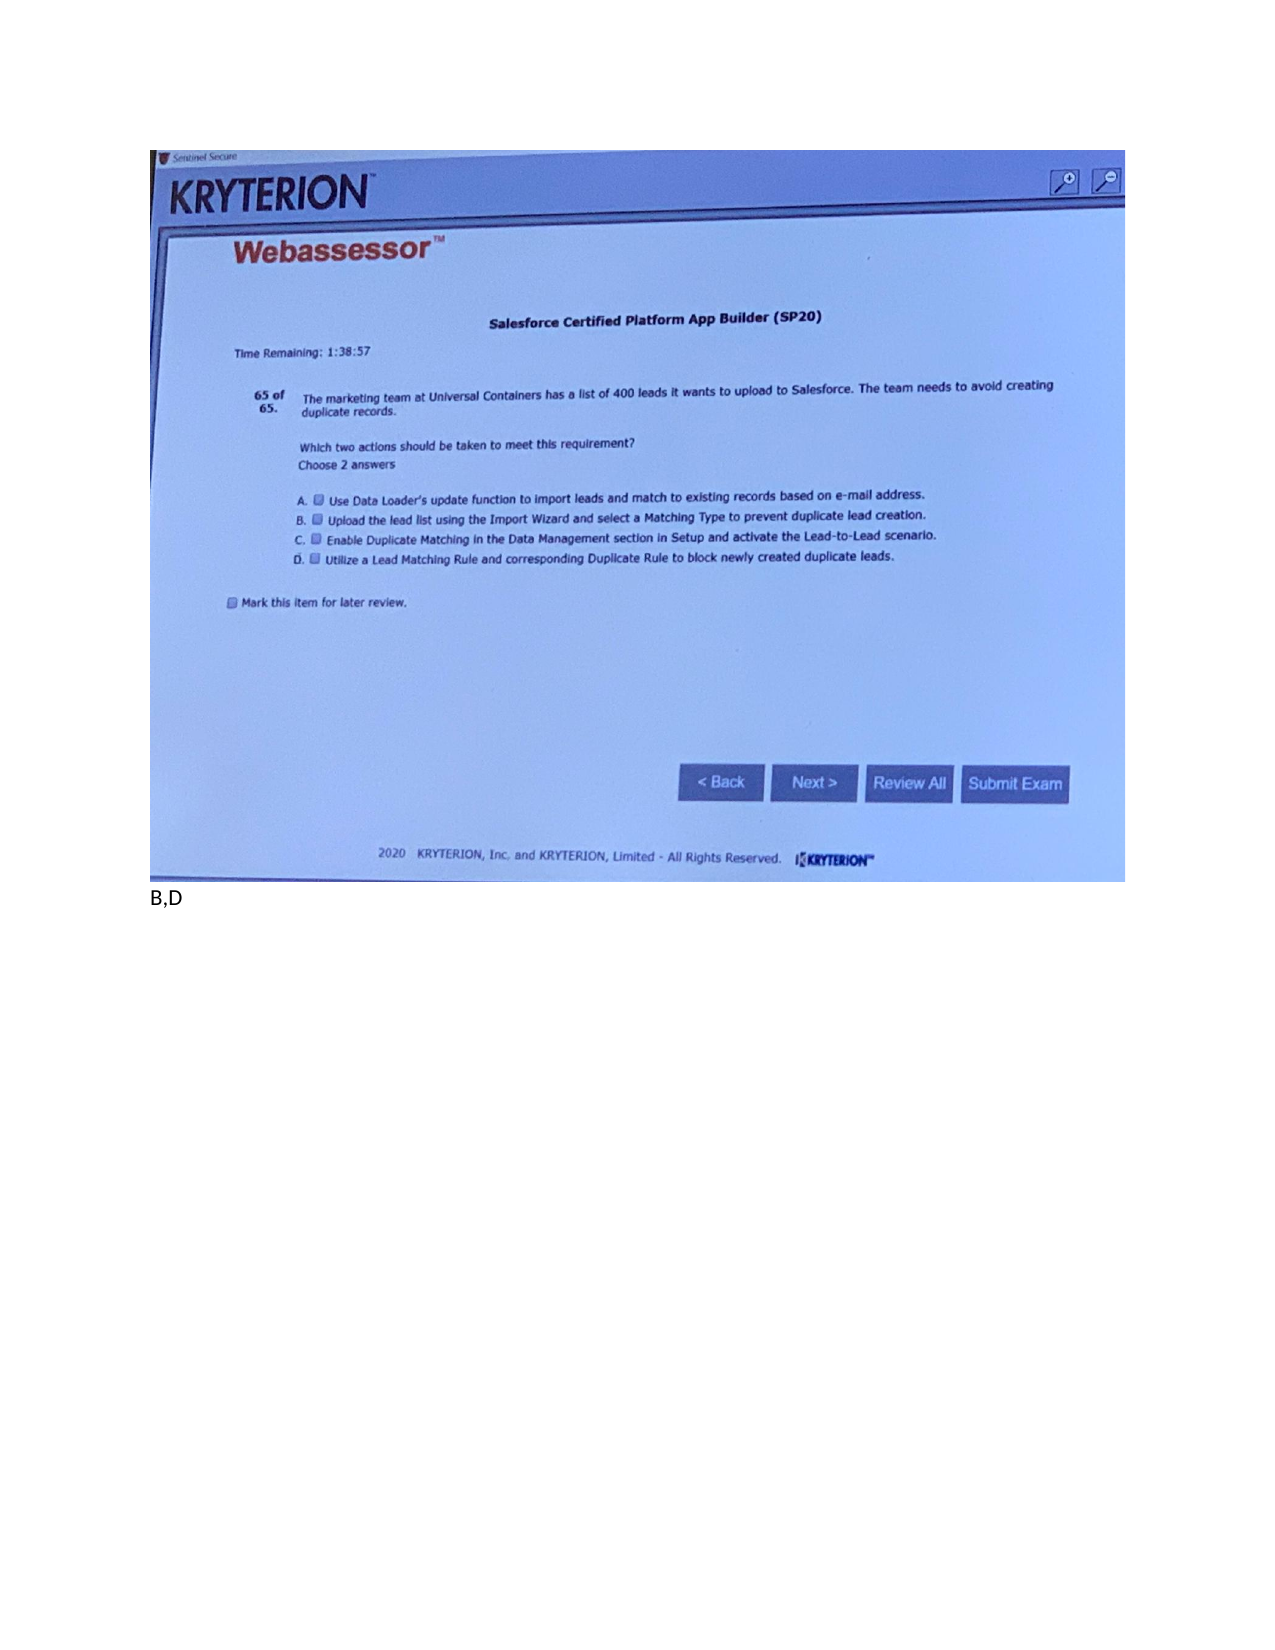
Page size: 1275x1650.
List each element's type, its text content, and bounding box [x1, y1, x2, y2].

picture [150, 150, 1125, 882]
text B,D [150, 882, 1125, 911]
